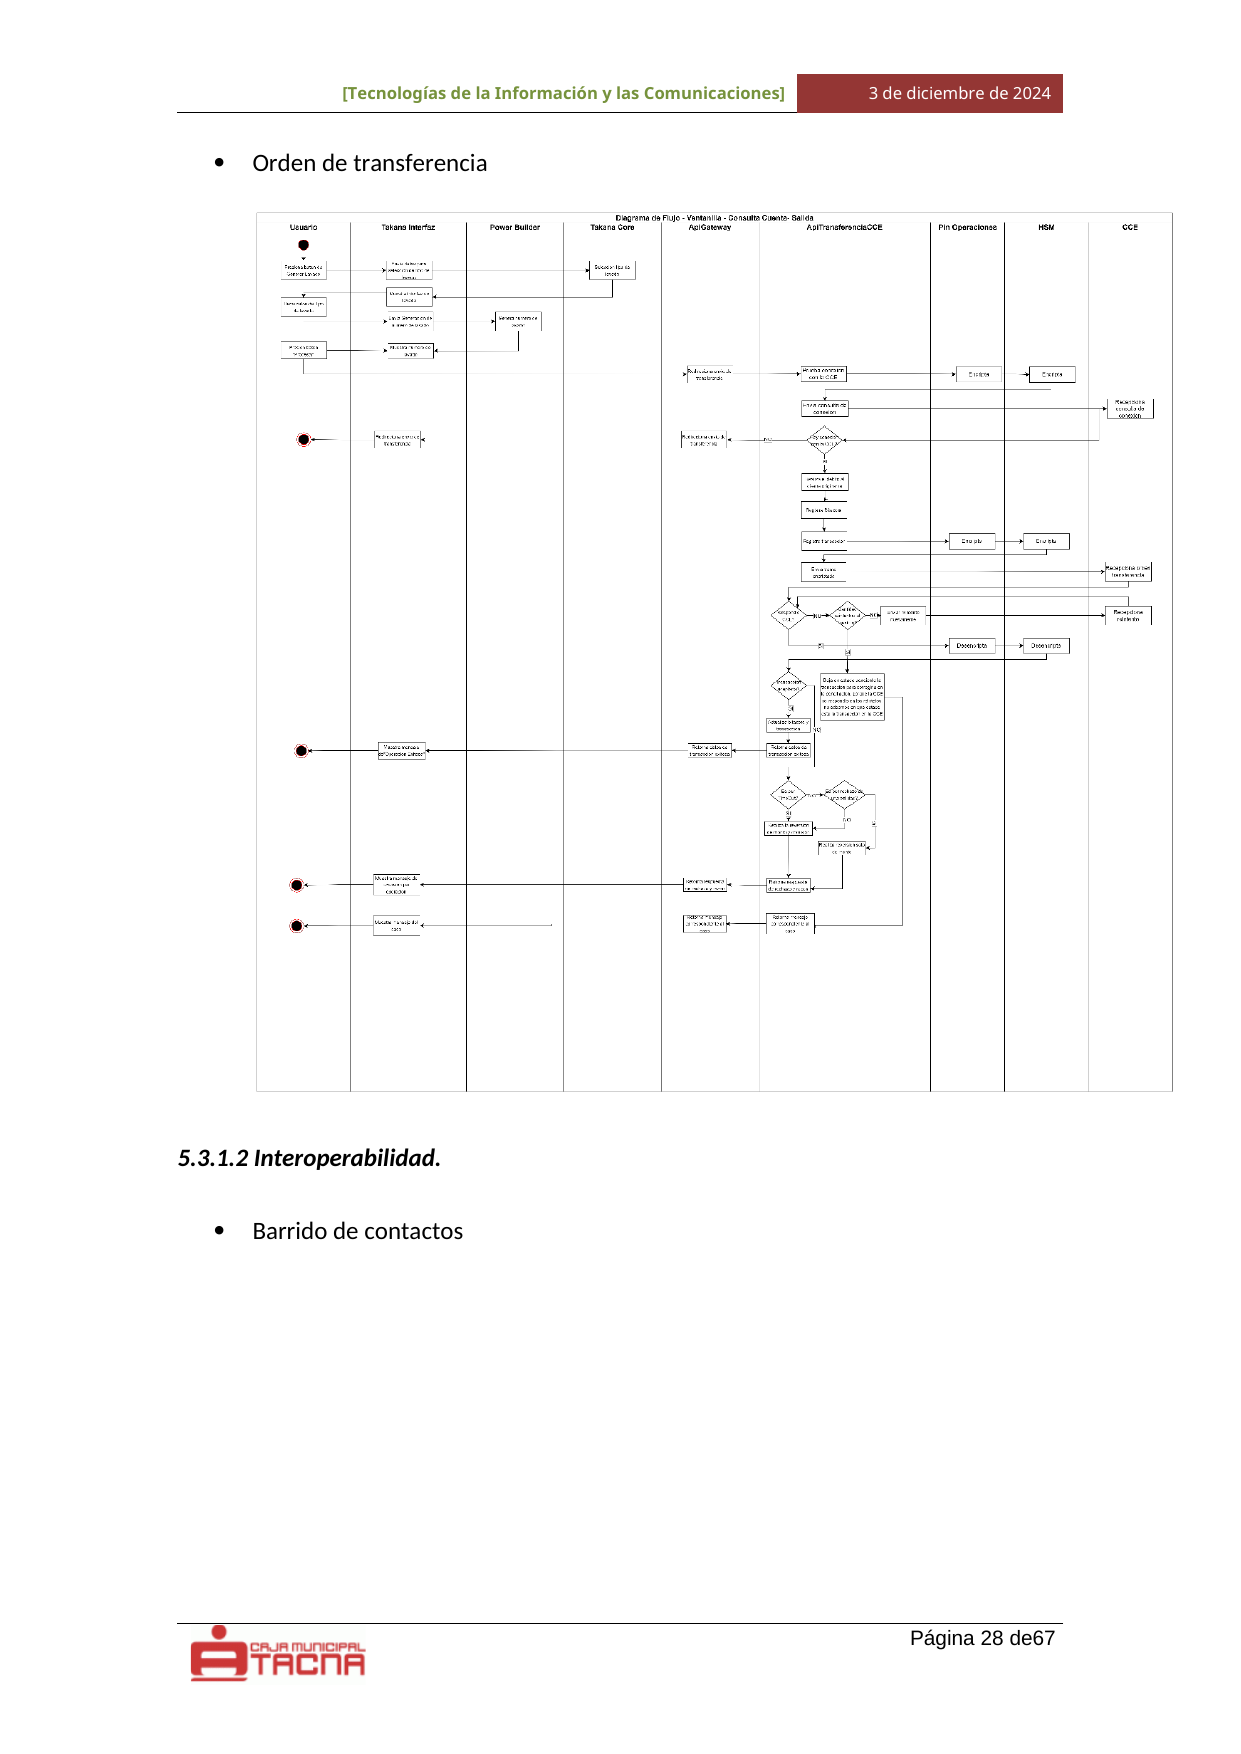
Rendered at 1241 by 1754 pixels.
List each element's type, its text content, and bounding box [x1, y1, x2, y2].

picture [190, 1625, 366, 1685]
list Barrido de contactos [215, 1215, 1063, 1246]
subtitle 5.3.1.2 Interoperabilidad. [177, 1142, 1063, 1172]
picture [252, 208, 1177, 1096]
list Orden de transferencia [215, 148, 1063, 178]
